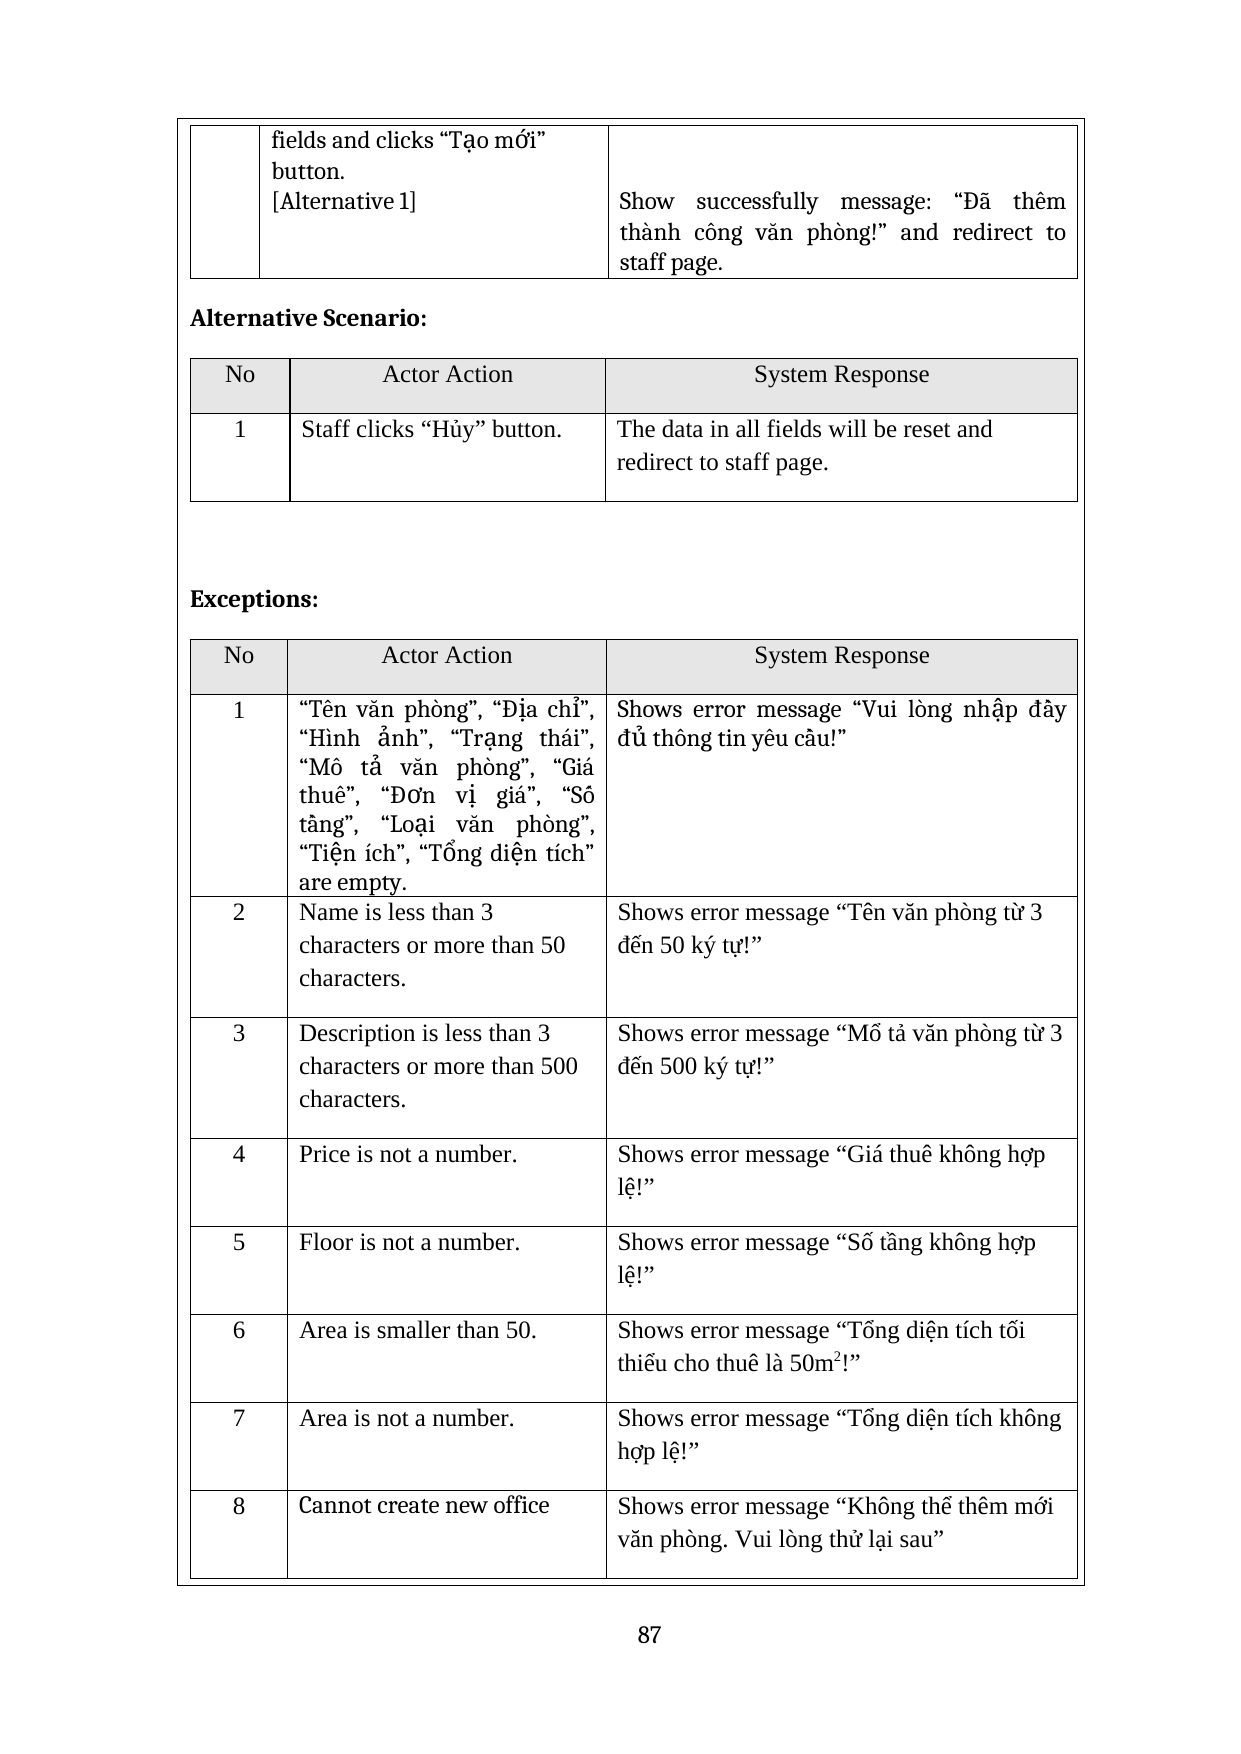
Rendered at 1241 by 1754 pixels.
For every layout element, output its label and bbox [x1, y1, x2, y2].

table_cell [178, 119, 1084, 1585]
